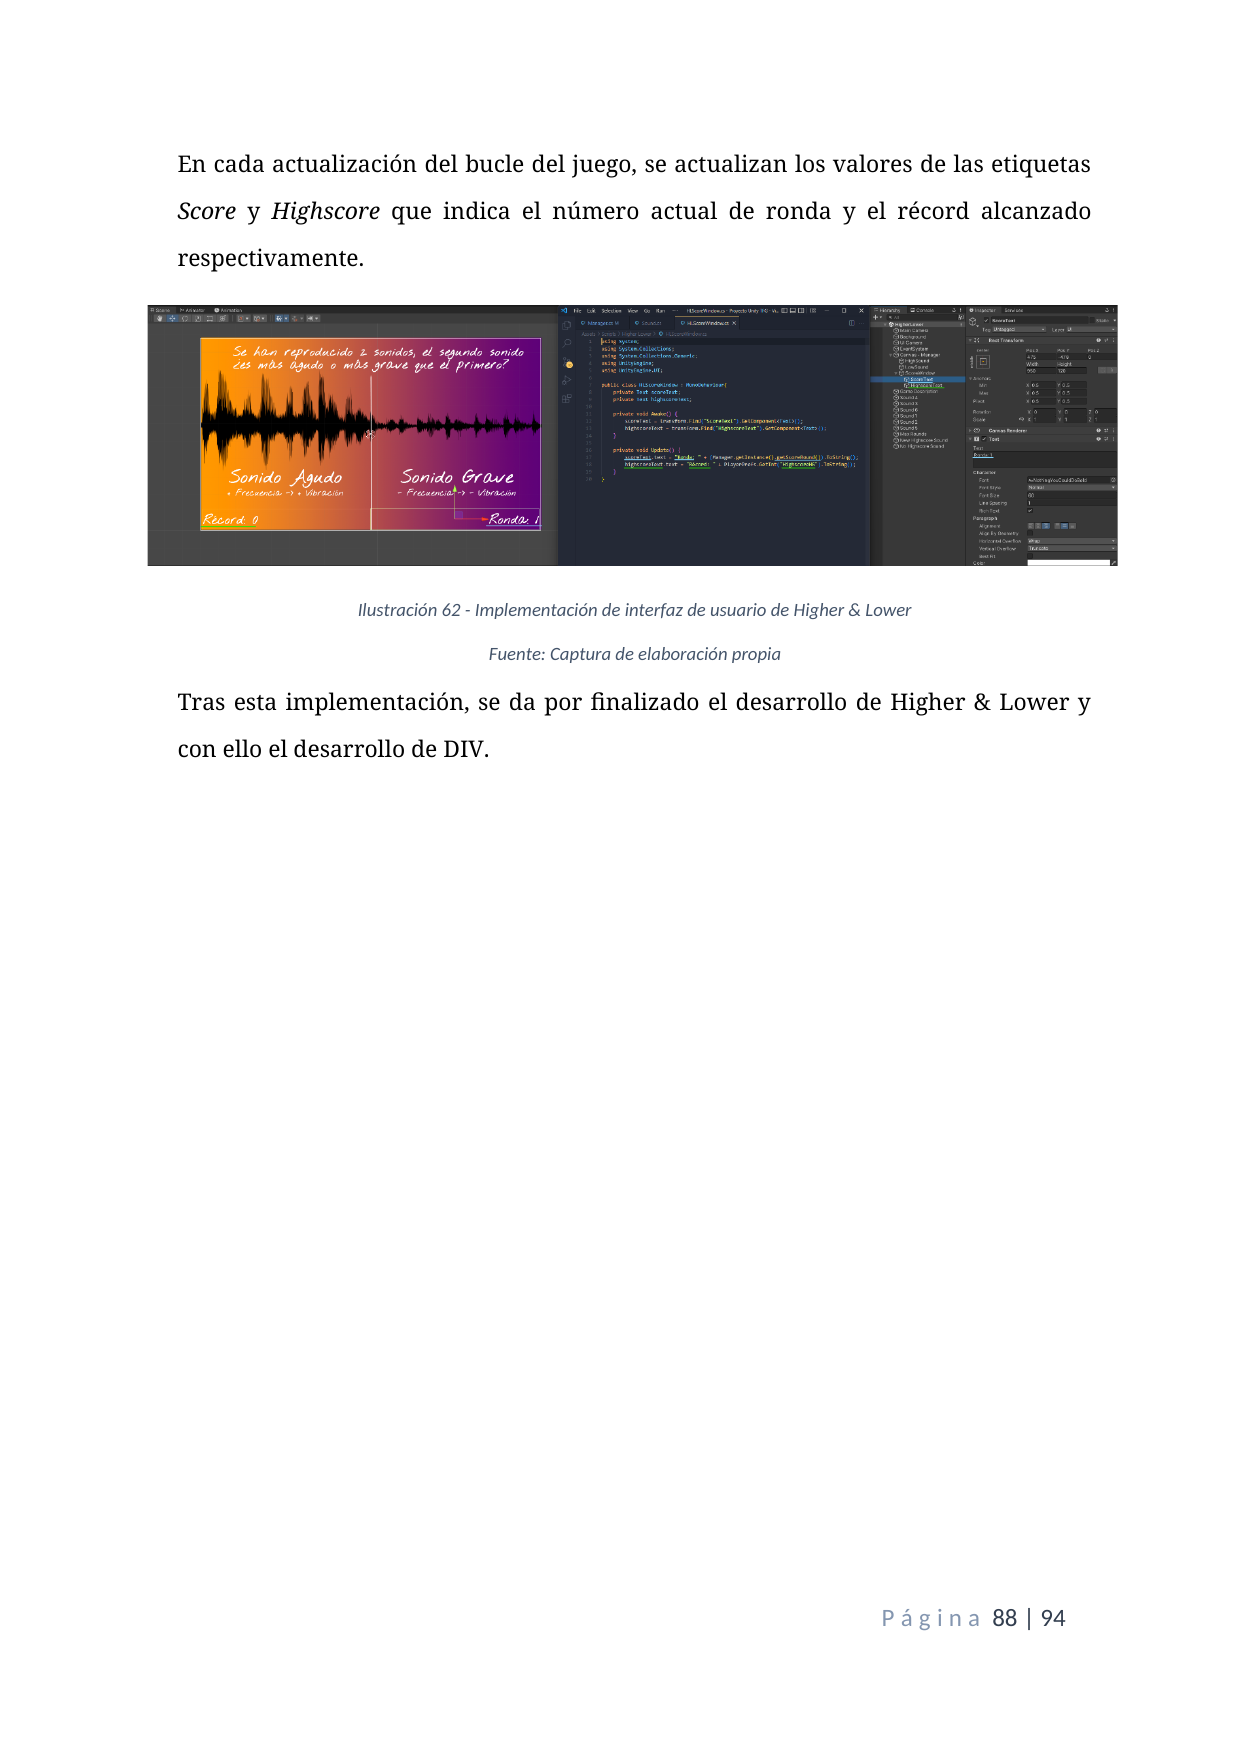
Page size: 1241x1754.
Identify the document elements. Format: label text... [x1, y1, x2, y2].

picture [147, 305, 1118, 566]
text En cada actualización del bucle del juego, se actualizan los valores de las etiquetas Score y Highscore que indica el número actual de ronda y el récord alcanzado respectivamente. [177, 148, 1092, 273]
text Fuente: Captura de elaboración propia [177, 642, 1092, 665]
text Tras esta implementación, se da por finalizado el desarrollo de Higher & Lower y con ello el desarrollo de DIV. [177, 686, 1092, 764]
